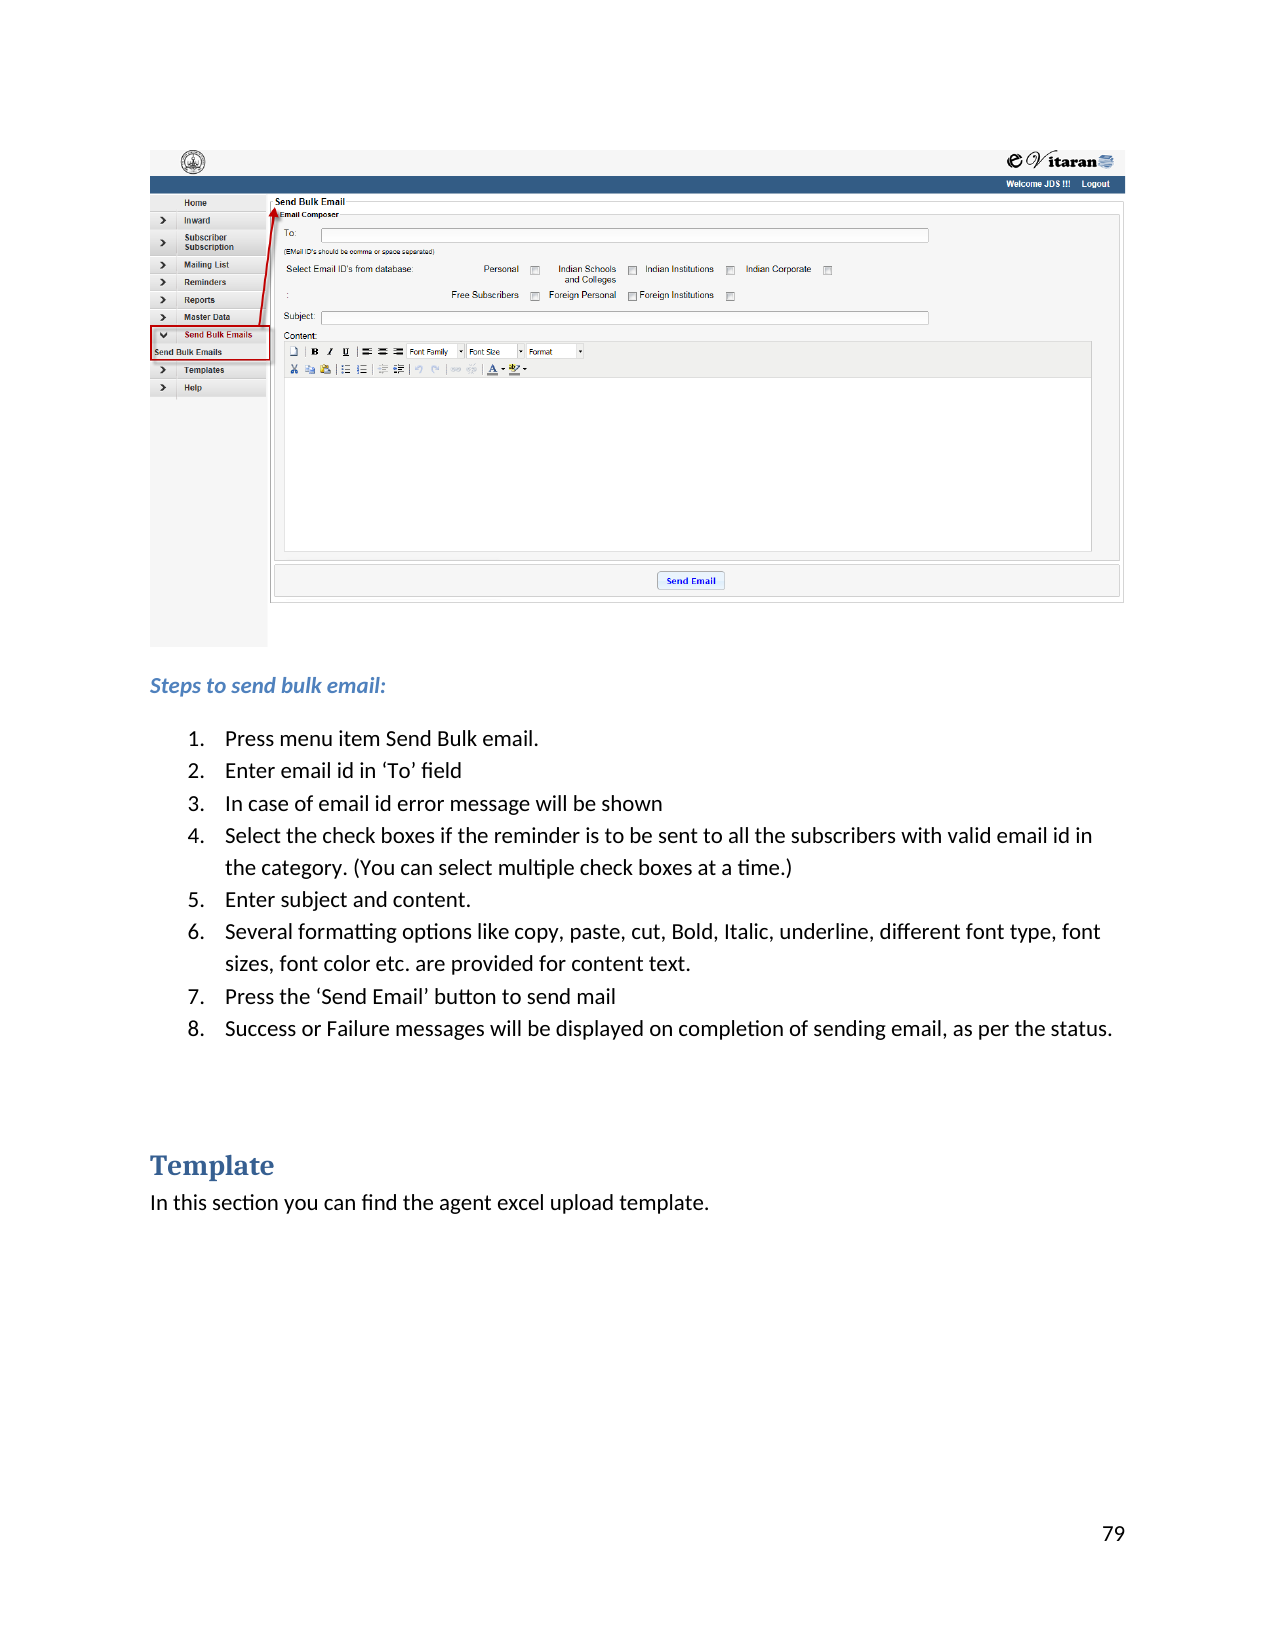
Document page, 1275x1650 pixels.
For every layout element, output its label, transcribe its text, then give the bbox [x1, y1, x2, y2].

list Several formatting options like copy, paste, cut, Bold, Italic, underline, different font type, font sizes, font color etc. are provided for content text. [187, 917, 1125, 978]
subtitle Template [150, 1149, 1125, 1183]
list Press the ‘Send Email’ button to send mail [187, 982, 1125, 1010]
list Success or Failure messages will be displayed on completion of sending email, as per the status. [187, 1014, 1125, 1042]
list Select the check boxes if the reminder is to be sent to all the subscribers with valid email id in the category. (You can select multiple check boxes at a time.) [187, 821, 1125, 881]
list Press menu item Send Bulk email. [187, 724, 1125, 752]
list Enter subject and content. [187, 885, 1125, 913]
text In this section you can find the agent excel upload template. [150, 1188, 1125, 1216]
picture [150, 150, 1125, 647]
list Enter email id in ‘To’ field [187, 756, 1125, 784]
list In case of email id error message will be shown [187, 789, 1125, 817]
text Steps to send bulk email: [150, 671, 1125, 699]
